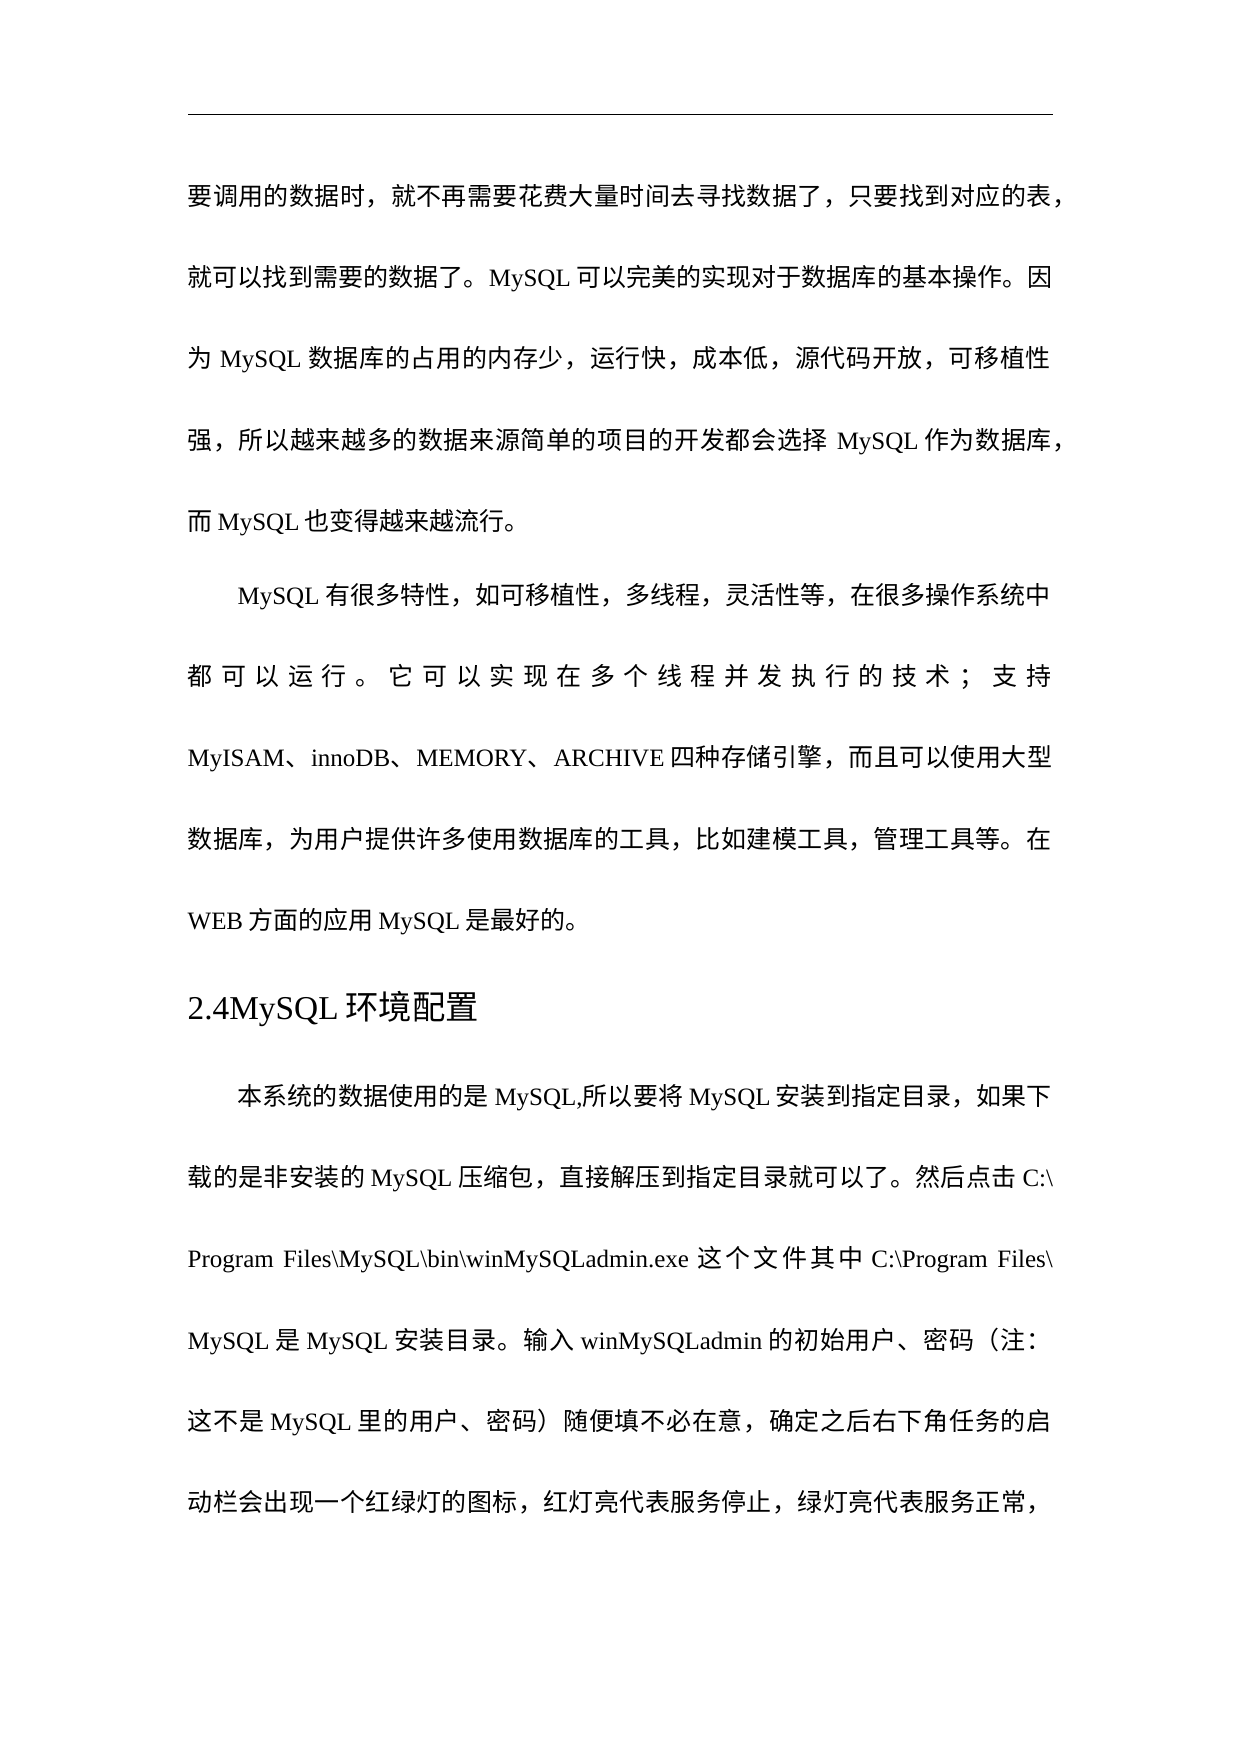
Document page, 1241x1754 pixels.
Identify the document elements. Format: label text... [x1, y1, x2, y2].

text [187, 1062, 1053, 1533]
text MySQL 有很多特性，如可移植性，多线程，灵活性等，在很多操作系统中都可以运行。它可以实现在多个线程并发执行的技术；支持MyISAM、innoDB、MEMORY、ARCHIVE四种存储引擎，而且可以使用大型数据库，为用户提供许多使用数据库的工具，比如建模工具，管理工具等。在 WEB方面的应用MySQL是最好的。 [187, 561, 1053, 951]
subtitle 2.4MySQL环境配置 [187, 973, 1053, 1038]
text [187, 162, 1053, 552]
